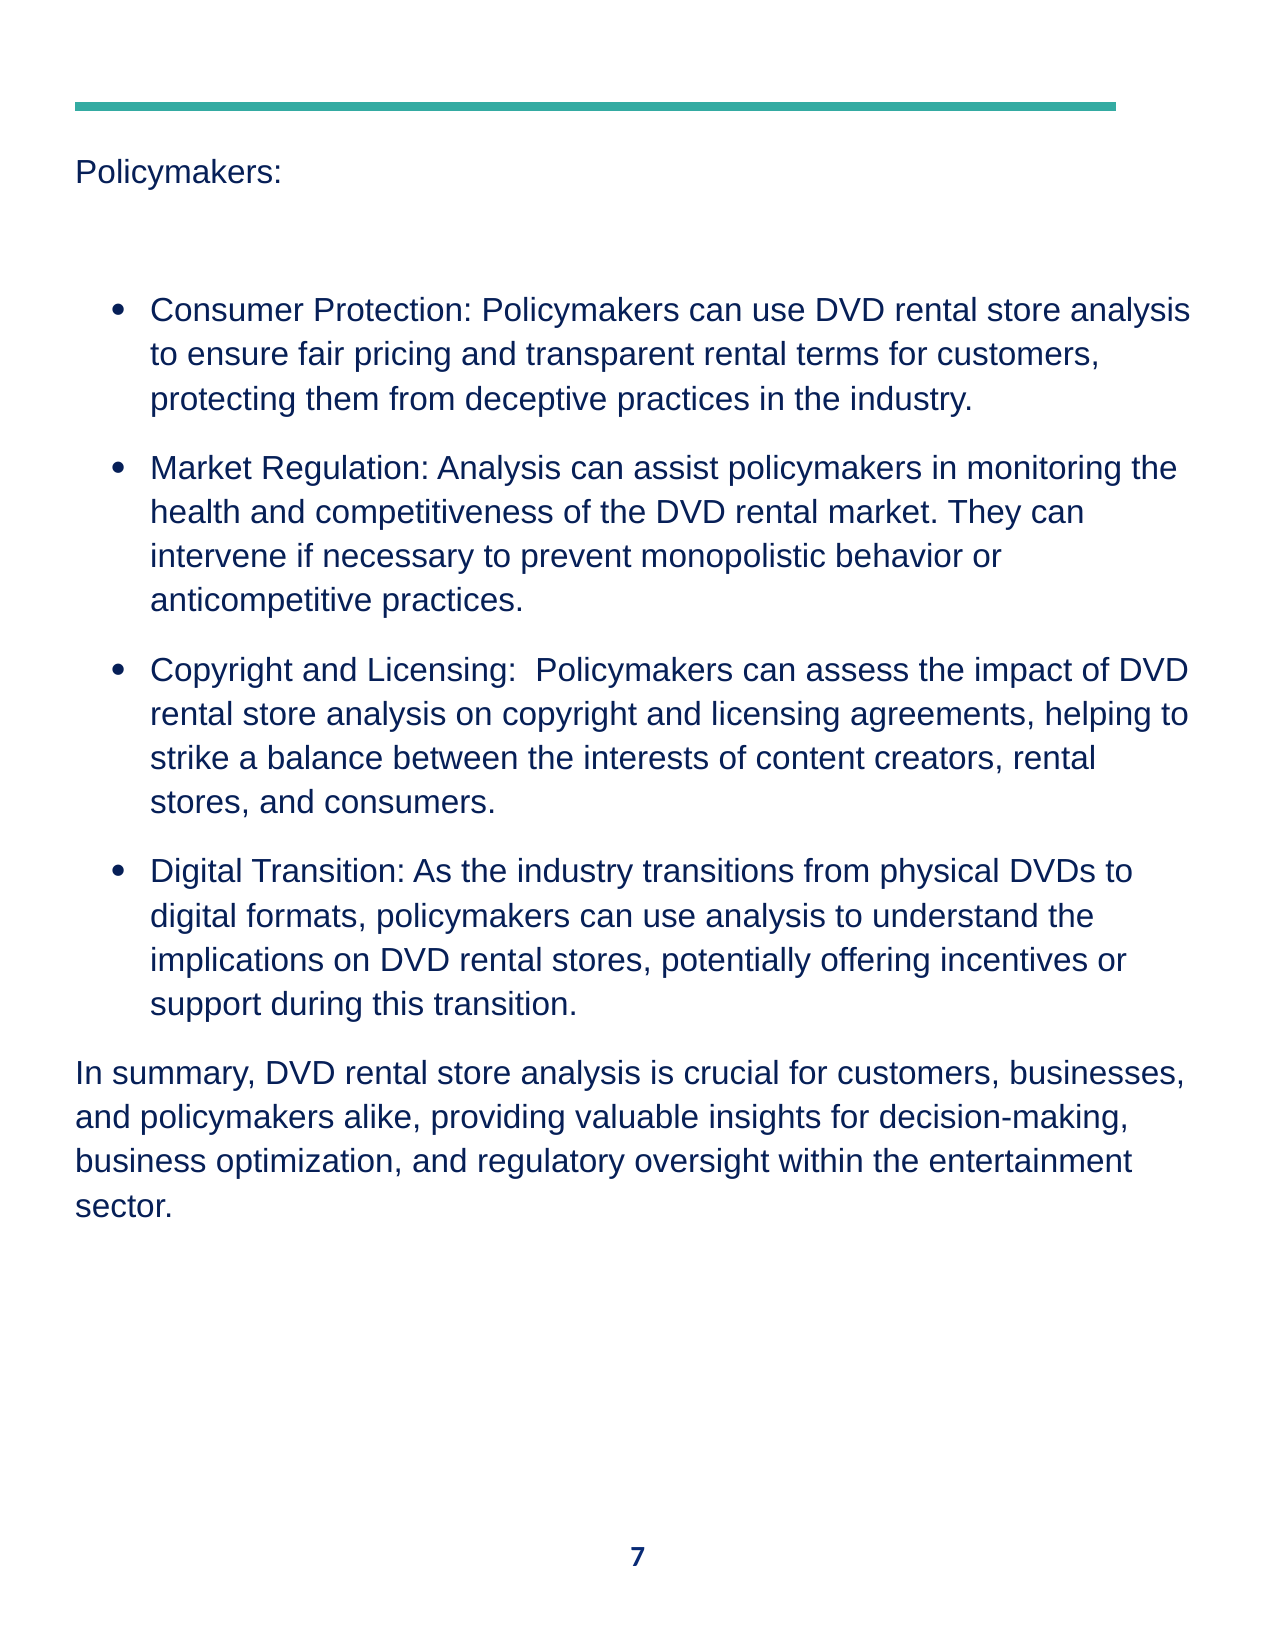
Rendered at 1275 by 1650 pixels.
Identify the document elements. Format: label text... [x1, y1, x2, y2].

subtitle Digital Transition: As the industry transitions from physical DVDs to digital formats, policymakers can use analysis to understand the implications on DVD rental stores, potentially offering incentives or support during this transition. [112, 851, 1200, 1022]
subtitle Market Regulation: Analysis can assist policymakers in monitoring the health and competitiveness of the DVD rental market. They can intervene if necessary to prevent monopolistic behavior or anticompetitive practices. [112, 448, 1200, 619]
subtitle Consumer Protection: Policymakers can use DVD rental store analysis to ensure fair pricing and transparent rental terms for customers, protecting them from deceptive practices in the industry. [112, 290, 1200, 417]
subtitle Copyright and Licensing: Policymakers can assess the impact of DVD rental store analysis on copyright and licensing agreements, helping to strike a balance between the interests of content creators, rental stores, and consumers. [112, 649, 1200, 821]
subtitle Policymakers: [75, 152, 1200, 190]
subtitle In summary, DVD rental store analysis is crucial for customers, businesses, and policymakers alike, providing valuable insights for decision-making, business optimization, and regulatory oversight within the entertainment sector. [75, 1053, 1200, 1224]
